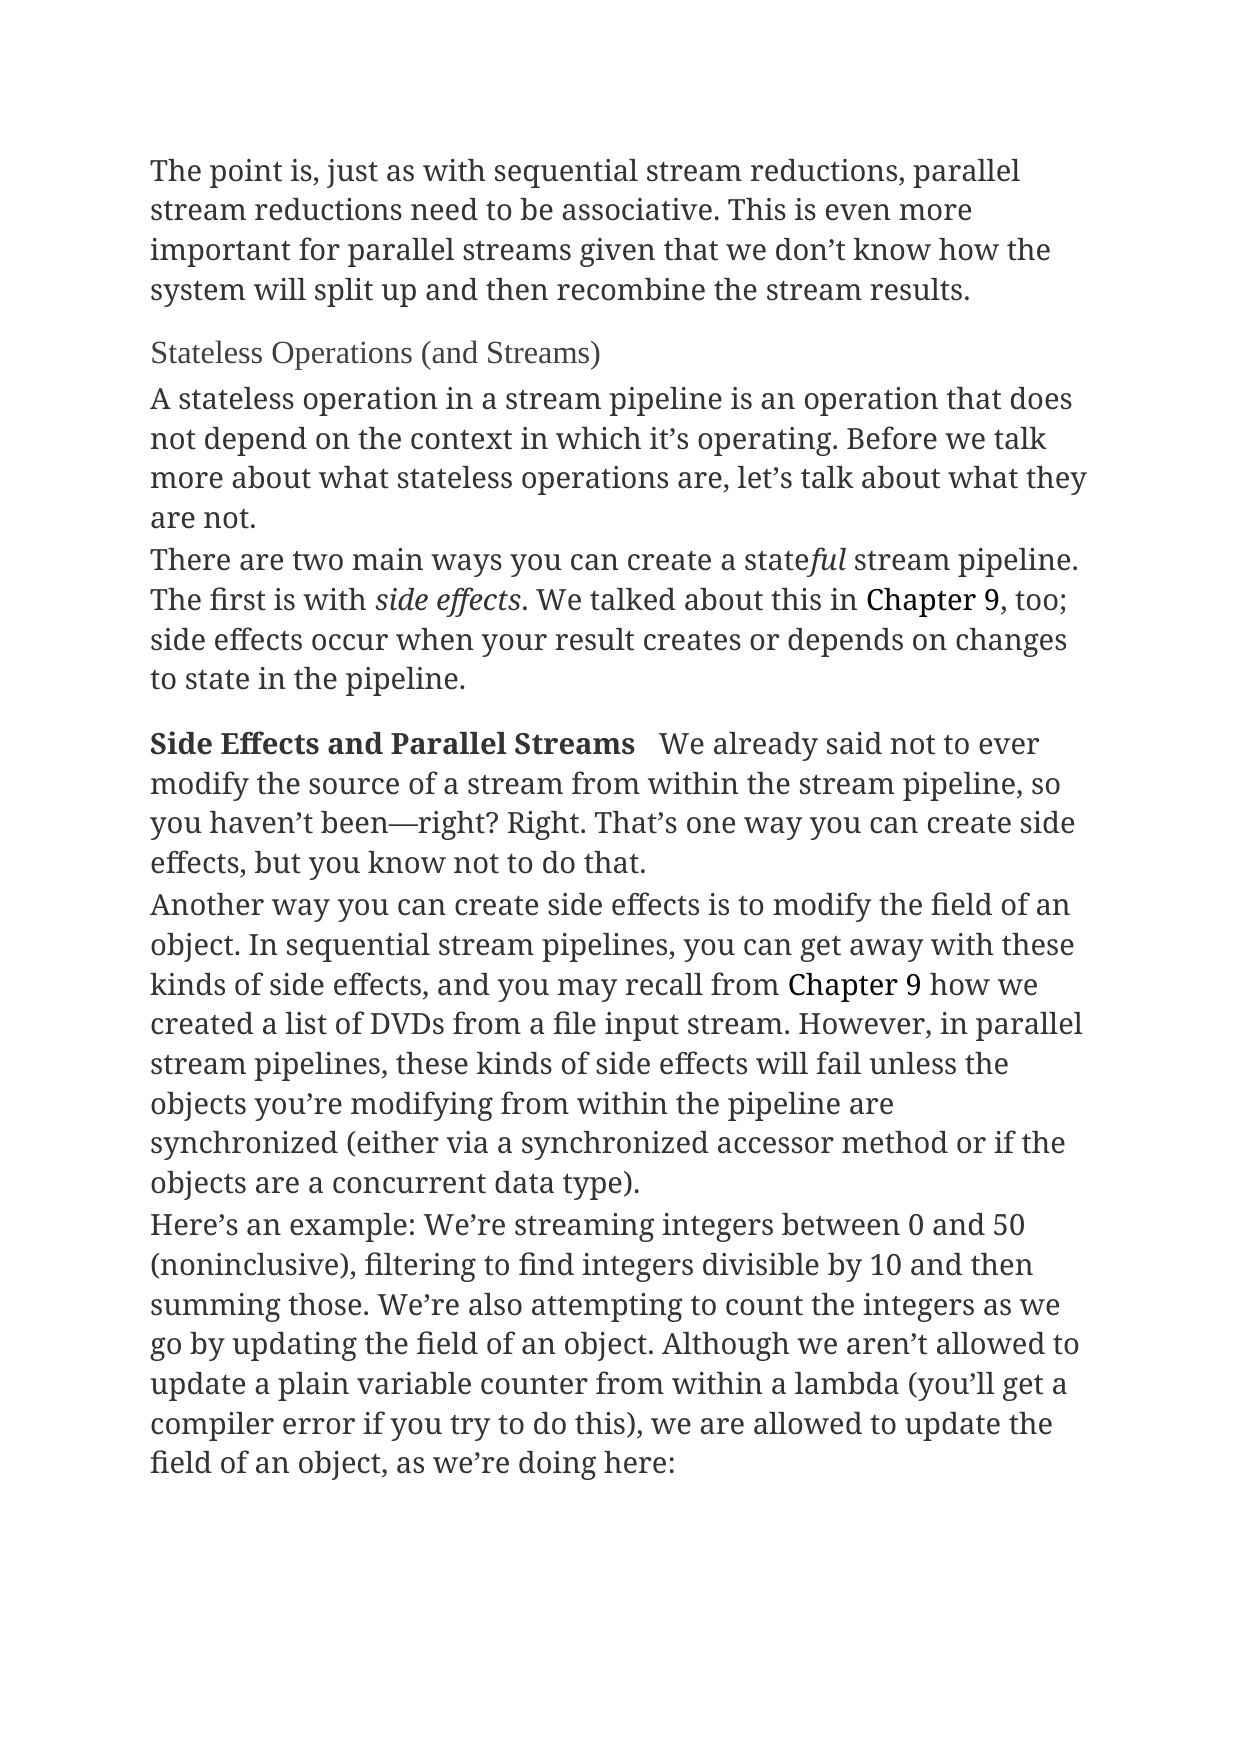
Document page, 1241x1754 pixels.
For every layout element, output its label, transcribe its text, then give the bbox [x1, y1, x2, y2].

text A stateless operation in a stream pipeline is an operation that does not depend on the context in which it’s operating. Before we talk more about what stateless operations are, let’s talk about what they are not. [150, 378, 1090, 537]
text Another way you can create side effects is to modify the field of an object. In sequential stream pipelines, you can get away with these kinds of side effects, and you may recall from Chapter 9 how we created a list of DVDs from a file input stream. However, in parallel stream pipelines, these kinds of side effects will fail unless the objects you’re modifying from within the pipeline are synchronized (either via a synchronized accessor method or if the objects are a concurrent data type). [150, 884, 1090, 1202]
text There are two main ways you can create a stateful stream pipeline. The first is with side effects. We talked about this in Chapter 9, too; side effects occur when your result creates or depends on changes to state in the pipeline. [150, 539, 1090, 698]
text Here’s an example: We’re streaming integers between 0 and 50 (noninclusive), filtering to find integers divisible by 10 and then summing those. We’re also attempting to count the integers as we go by updating the field of an object. Although we aren’t allowed to update a plain variable counter from within a lambda (you’ll get a compiler error if you try to do this), we are allowed to update the field of an object, as we’re doing here: [150, 1204, 1090, 1482]
text Side Effects and Parallel Streams We already said not to ever modify the source of a stream from within the stream pipeline, so you haven’t been—right? Right. That’s one way you can create side effects, but you know not to do that. [150, 723, 1090, 882]
text Stateless Operations (and Streams) [150, 334, 1090, 371]
text The point is, just as with sequential stream reductions, parallel stream reductions need to be associative. This is even more important for parallel streams given that we don’t know how the system will split up and then recombine the stream results. [150, 150, 1090, 309]
